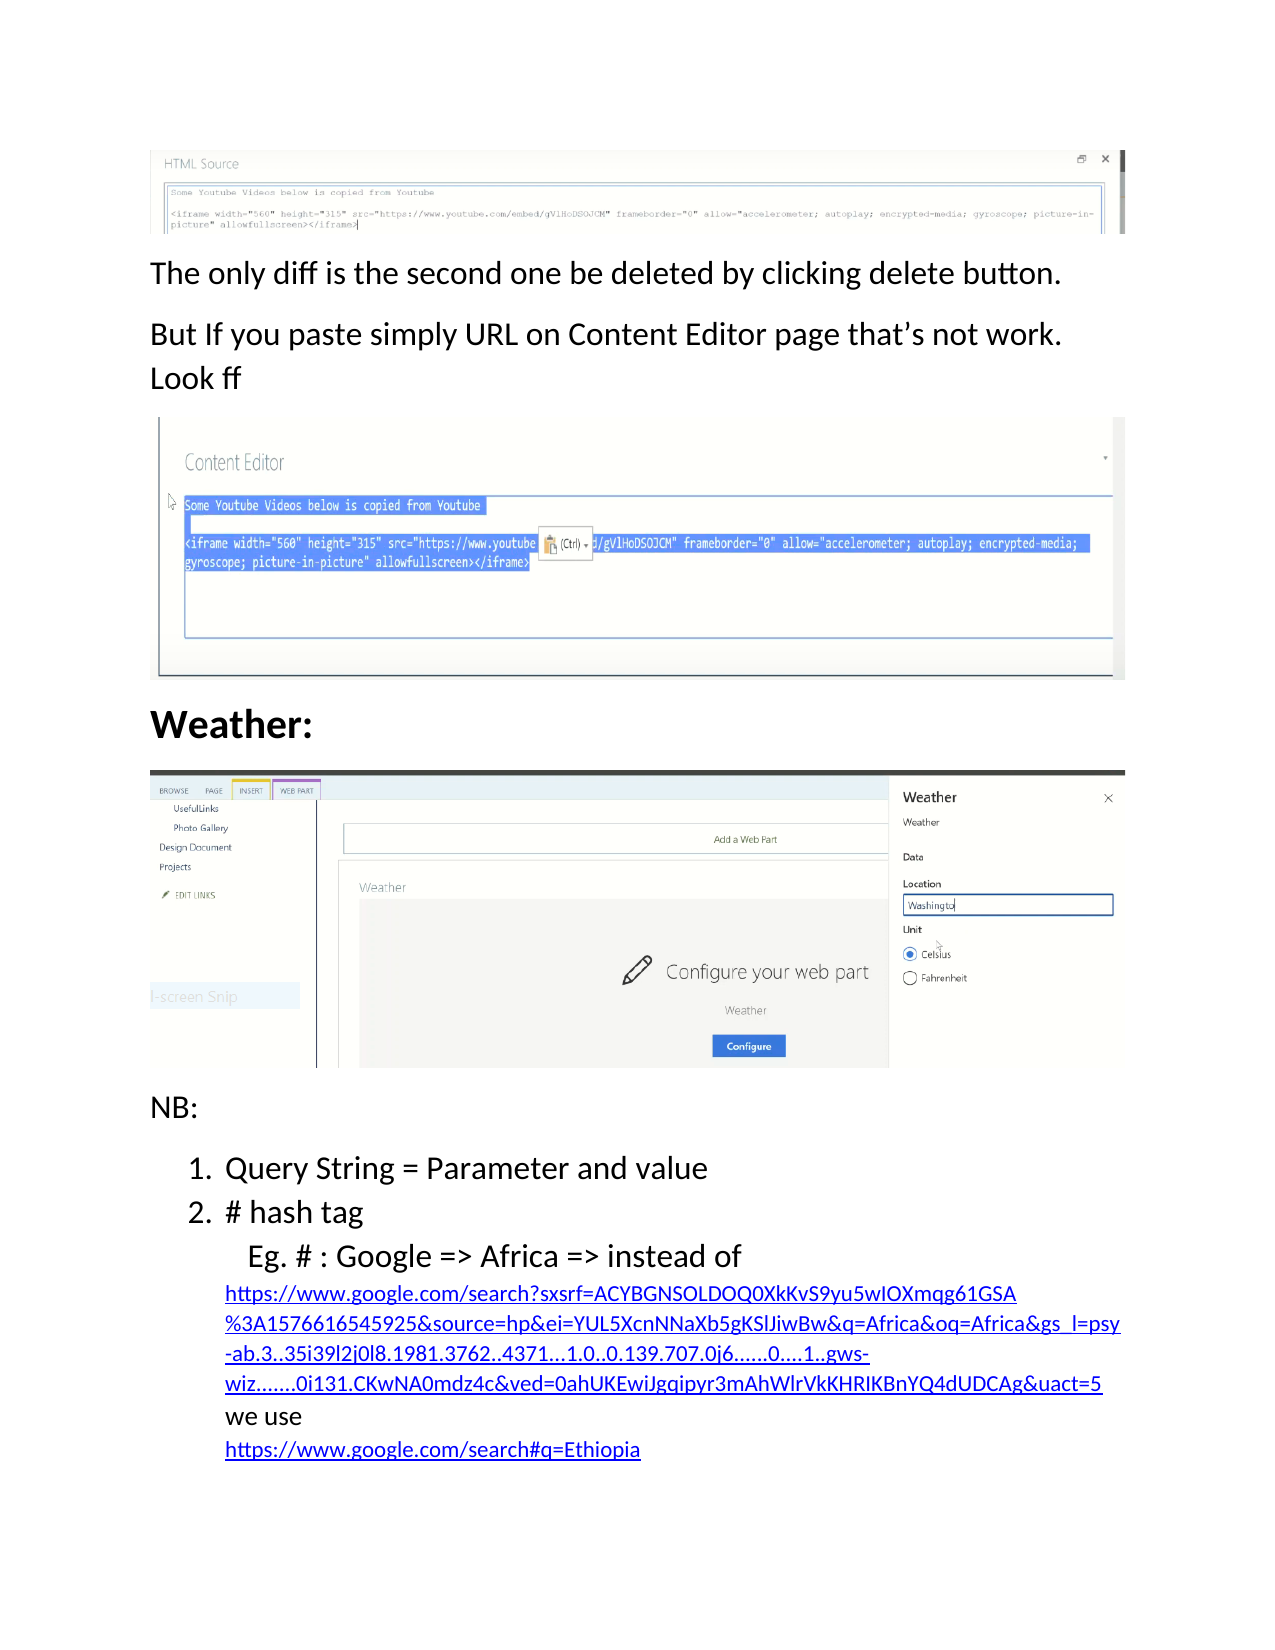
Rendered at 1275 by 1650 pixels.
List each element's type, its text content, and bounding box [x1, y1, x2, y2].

picture [150, 770, 1125, 1068]
picture [150, 150, 1125, 234]
text NB: [150, 1086, 1125, 1127]
text But If you paste simply URL on Content Editor page that’s not work. Look ff [150, 313, 1125, 398]
list # hash tag [187, 1191, 1125, 1232]
list Eg. # : Google => Africa => instead of [225, 1235, 1125, 1276]
list we use [225, 1399, 1125, 1433]
text Weather: [150, 698, 1125, 749]
picture [150, 417, 1126, 680]
text The only diff is the second one be deleted by clicking delete button. [150, 252, 1125, 293]
list https://www.google.com/search#q=Ethiopia [225, 1435, 1125, 1463]
list Query String = Parameter and value [187, 1147, 1125, 1188]
list https://www.google.com/search?sxsrf=ACYBGNSOLDOQ0XkKvS9yu5wIOXmqg61GSA%3A1576616545925&source=hp&ei=YUL5XcnNNaXb5gKSlJiwBw&q=Africa&oq=Africa&gs_l=psy-ab.3..35i39l2j0l8.1981.3762..4371...1.0..0.139.707.0j6......0....1..gws-wiz.......0i131.CKwNA0mdz4c&ved=0ahUKEwiJgqipyr3mAhWlrVkKHRIKBnYQ4dUDCAg&uact=5 [225, 1279, 1125, 1397]
